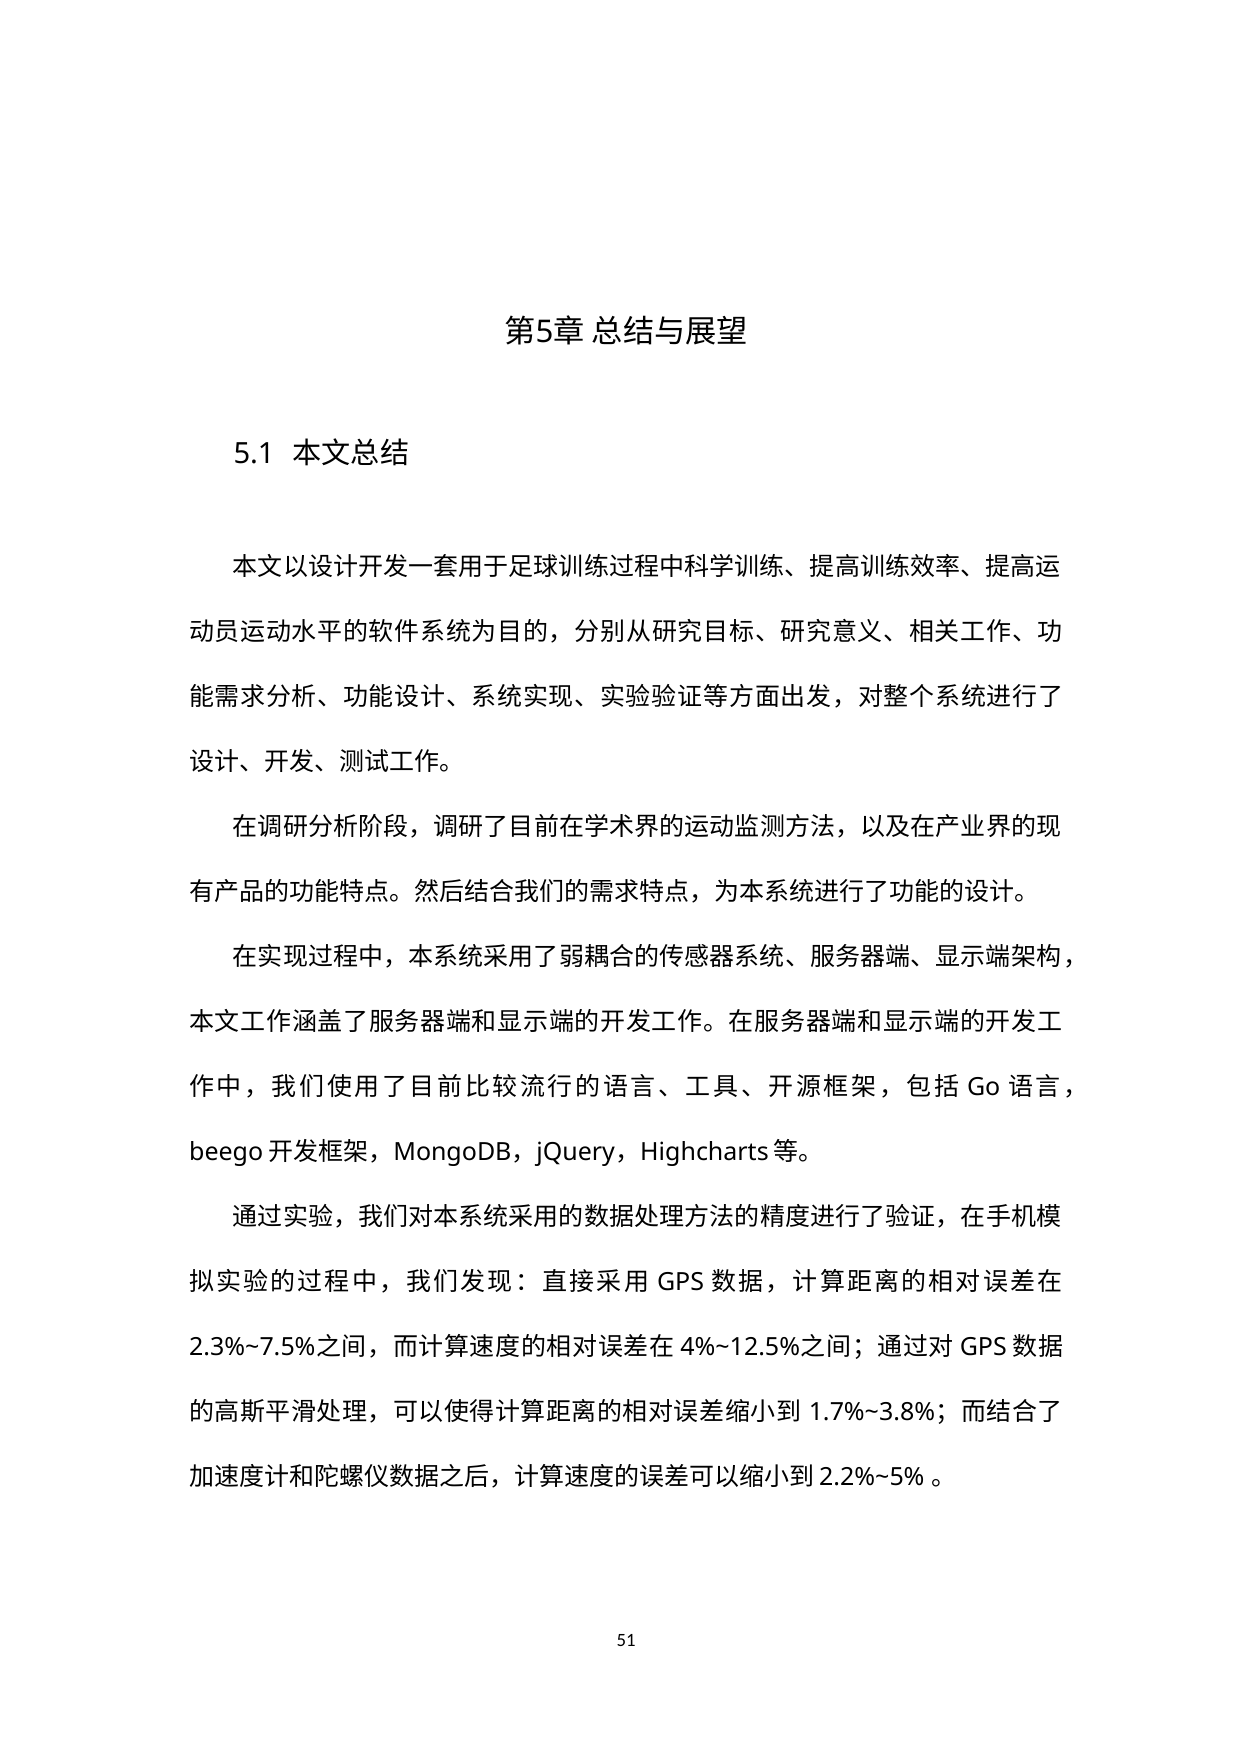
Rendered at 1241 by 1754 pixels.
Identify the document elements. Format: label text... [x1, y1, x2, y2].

text 本文以设计开发一套用于足球训练过程中科学训练、提高训练效率、提高运动员运动水平的软件系统为目的，分别从研究目标、研究意义、相关工作、功能需求分析、功能设计、系统实现、实验验证等方面出发，对整个系统进行了设计、开发、测试工作。 [189, 532, 1063, 792]
text 通过实验，我们对本系统采用的数据处理方法的精度进行了验证，在手机模拟实验的过程中，我们发现：直接采用GPS数据，计算距离的相对误差在2.3%~7.5%之间，而计算速度的相对误差在4%~12.5%之间；通过对GPS数据的高斯平滑处理，可以使得计算距离的相对误差缩小到1.7%~3.8%；而结合了加速度计和陀螺仪数据之后，计算速度的误差可以缩小到2.2%~5% 。 [189, 1182, 1063, 1507]
text 在调研分析阶段，调研了目前在学术界的运动监测方法，以及在产业界的现有产品的功能特点。然后结合我们的需求特点，为本系统进行了功能的设计。 [189, 792, 1063, 922]
text 在实现过程中，本系统采用了弱耦合的传感器系统、服务器端、显示端架构，本文工作涵盖了服务器端和显示端的开发工作。在服务器端和显示端的开发工作中，我们使用了目前比较流行的语言、工具、开源框架，包括Go语言，beego开发框架，MongoDB，jQuery，Highcharts等。 [189, 922, 1063, 1182]
subtitle 本文总结 [233, 418, 1063, 483]
subtitle 总结与展望 [189, 296, 1063, 361]
